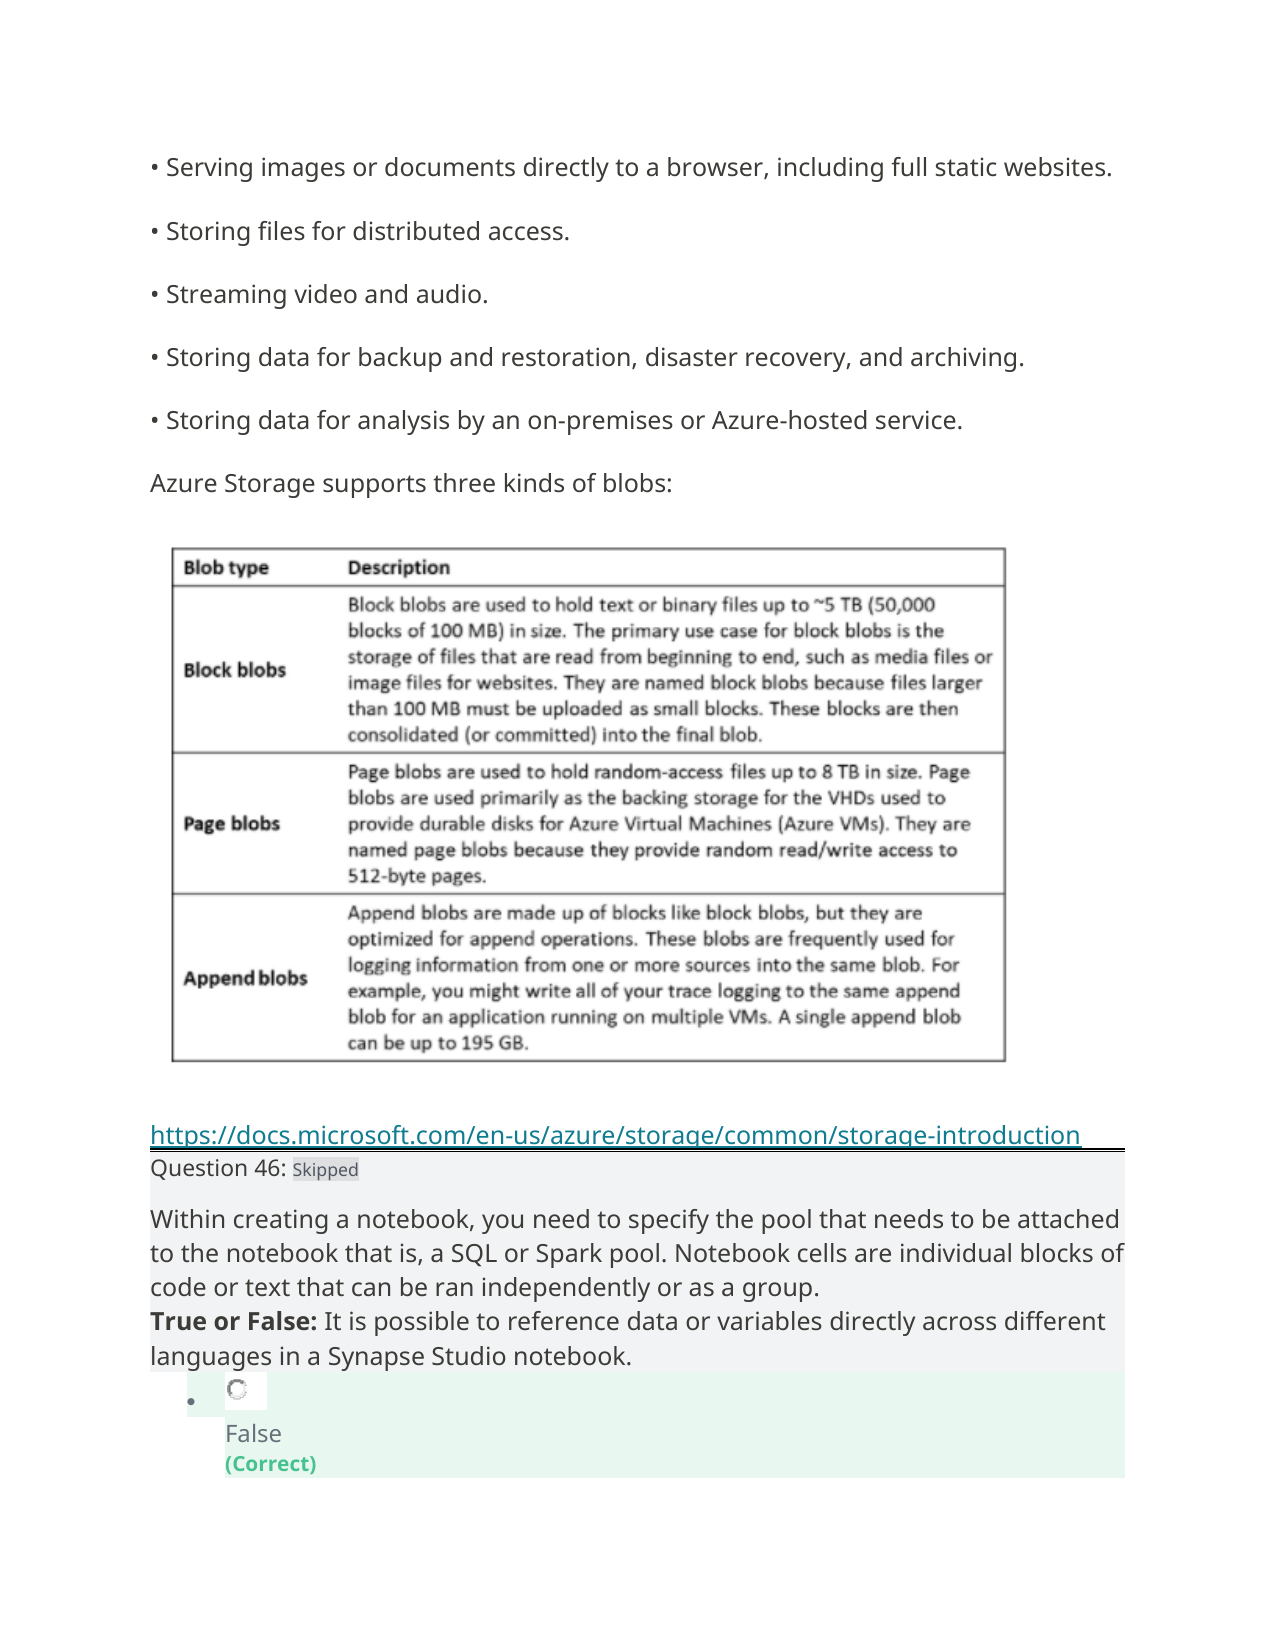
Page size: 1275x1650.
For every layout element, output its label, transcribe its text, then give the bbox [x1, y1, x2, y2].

text (Correct) [225, 1449, 1125, 1478]
picture [150, 529, 1033, 1067]
text • Storing files for distributed access. [150, 213, 1125, 247]
text • Storing data for analysis by an on-premises or Azure-hosted service. [150, 403, 1125, 437]
text • Storing data for backup and restoration, disaster recovery, and archiving. [150, 340, 1125, 374]
list ​ [187, 1372, 1125, 1417]
text False [225, 1417, 1125, 1449]
text Azure Storage supports three kinds of blobs: [150, 466, 1125, 500]
text https://docs.microsoft.com/en-us/azure/storage/common/storage-introduction [150, 1117, 1125, 1148]
text • Serving images or documents directly to a browser, including full static websites. [150, 150, 1125, 184]
text • Streaming video and audio. [150, 276, 1125, 311]
text Question 46: Skipped [150, 1152, 1125, 1183]
text Within creating a notebook, you need to specify the pool that needs to be attached to the notebook that is, a SQL or Spark pool. Notebook cells are individual blocks of code or text that can be ran independently or as a group. [150, 1202, 1125, 1304]
text True or False: It is possible to reference data or variables directly across different languages in a Synapse Studio notebook. [150, 1304, 1125, 1372]
